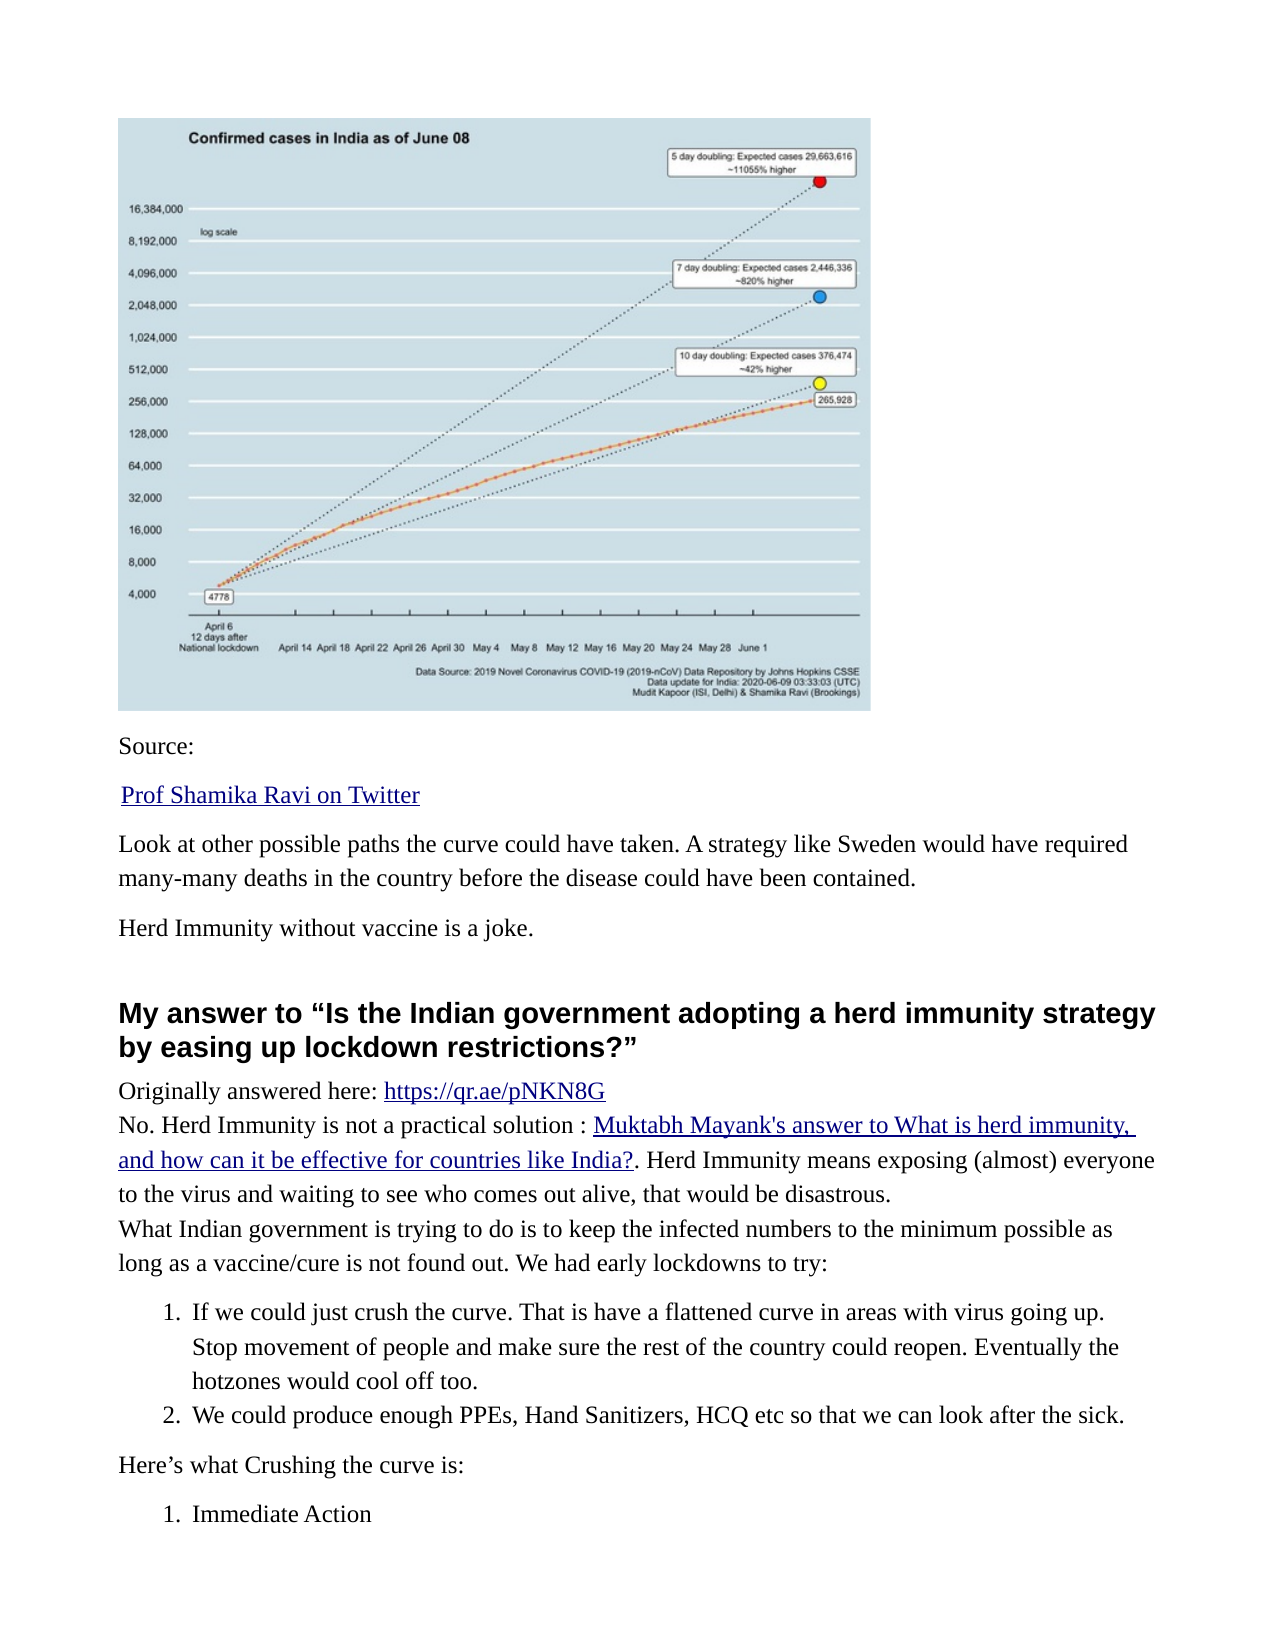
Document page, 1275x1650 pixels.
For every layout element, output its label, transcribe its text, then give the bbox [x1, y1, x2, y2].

text What Indian government is trying to do is to keep the infected numbers to the minimum possible as long as a vaccine/cure is not found out. We had early lockdowns to try: [118, 1214, 1157, 1277]
text Here’s what Crushing the curve is: [118, 1450, 1157, 1478]
text Herd Immunity without vaccine is a joke. [118, 913, 1157, 941]
list We could produce enough PPEs, Hand Sanitizers, HCQ etc so that we can look after the sick. [162, 1401, 1157, 1429]
text Originally answered here: https://qr.ae/pNKN8G [118, 1076, 1157, 1104]
list Immediate Action [162, 1499, 1157, 1527]
text Source: [118, 731, 1157, 760]
text Prof Shamika Ravi on Twitter [121, 780, 1157, 809]
subtitle My answer to “Is the Indian government adopting a herd immunity strategy by easing up lockdown restrictions?” [118, 996, 1157, 1063]
text No. Herd Immunity is not a practical solution : Muktabh Mayank's answer to What is herd immunity, and how can it be effective for countries like India?. Herd Immunity means exposing (almost) everyone to the virus and waiting to see who comes out alive, that would be disastrous. [118, 1110, 1157, 1208]
picture [118, 118, 871, 711]
list If we could just crush the curve. That is have a flattened curve in areas with virus going up. Stop movement of people and make sure the rest of the country could reopen. Eventually the hotzones would cool off too. [162, 1297, 1157, 1395]
text Look at other possible paths the curve could have taken. A strategy like Sweden would have required many-many deaths in the country before the disease could have been contained. [118, 829, 1157, 892]
